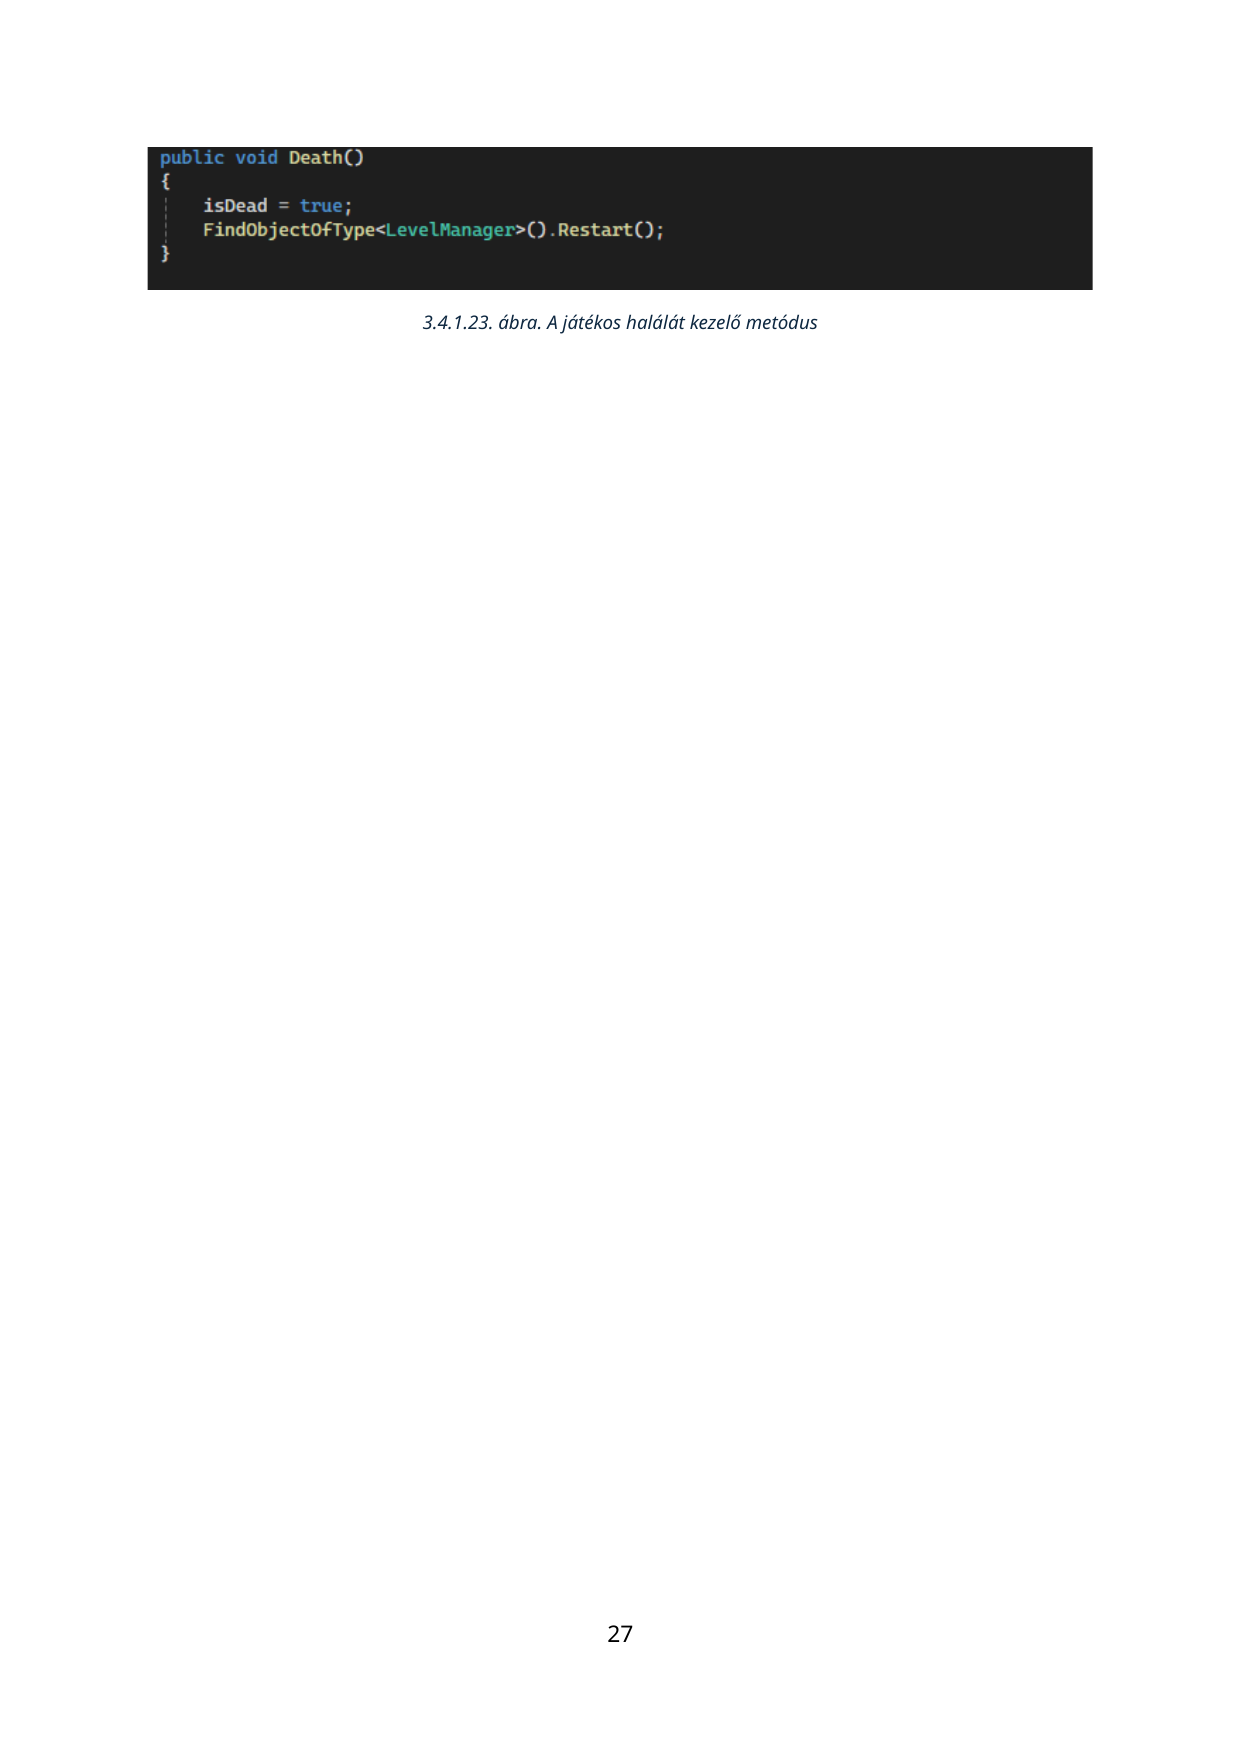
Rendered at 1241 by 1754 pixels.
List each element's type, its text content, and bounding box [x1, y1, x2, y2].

picture [147, 147, 1093, 290]
